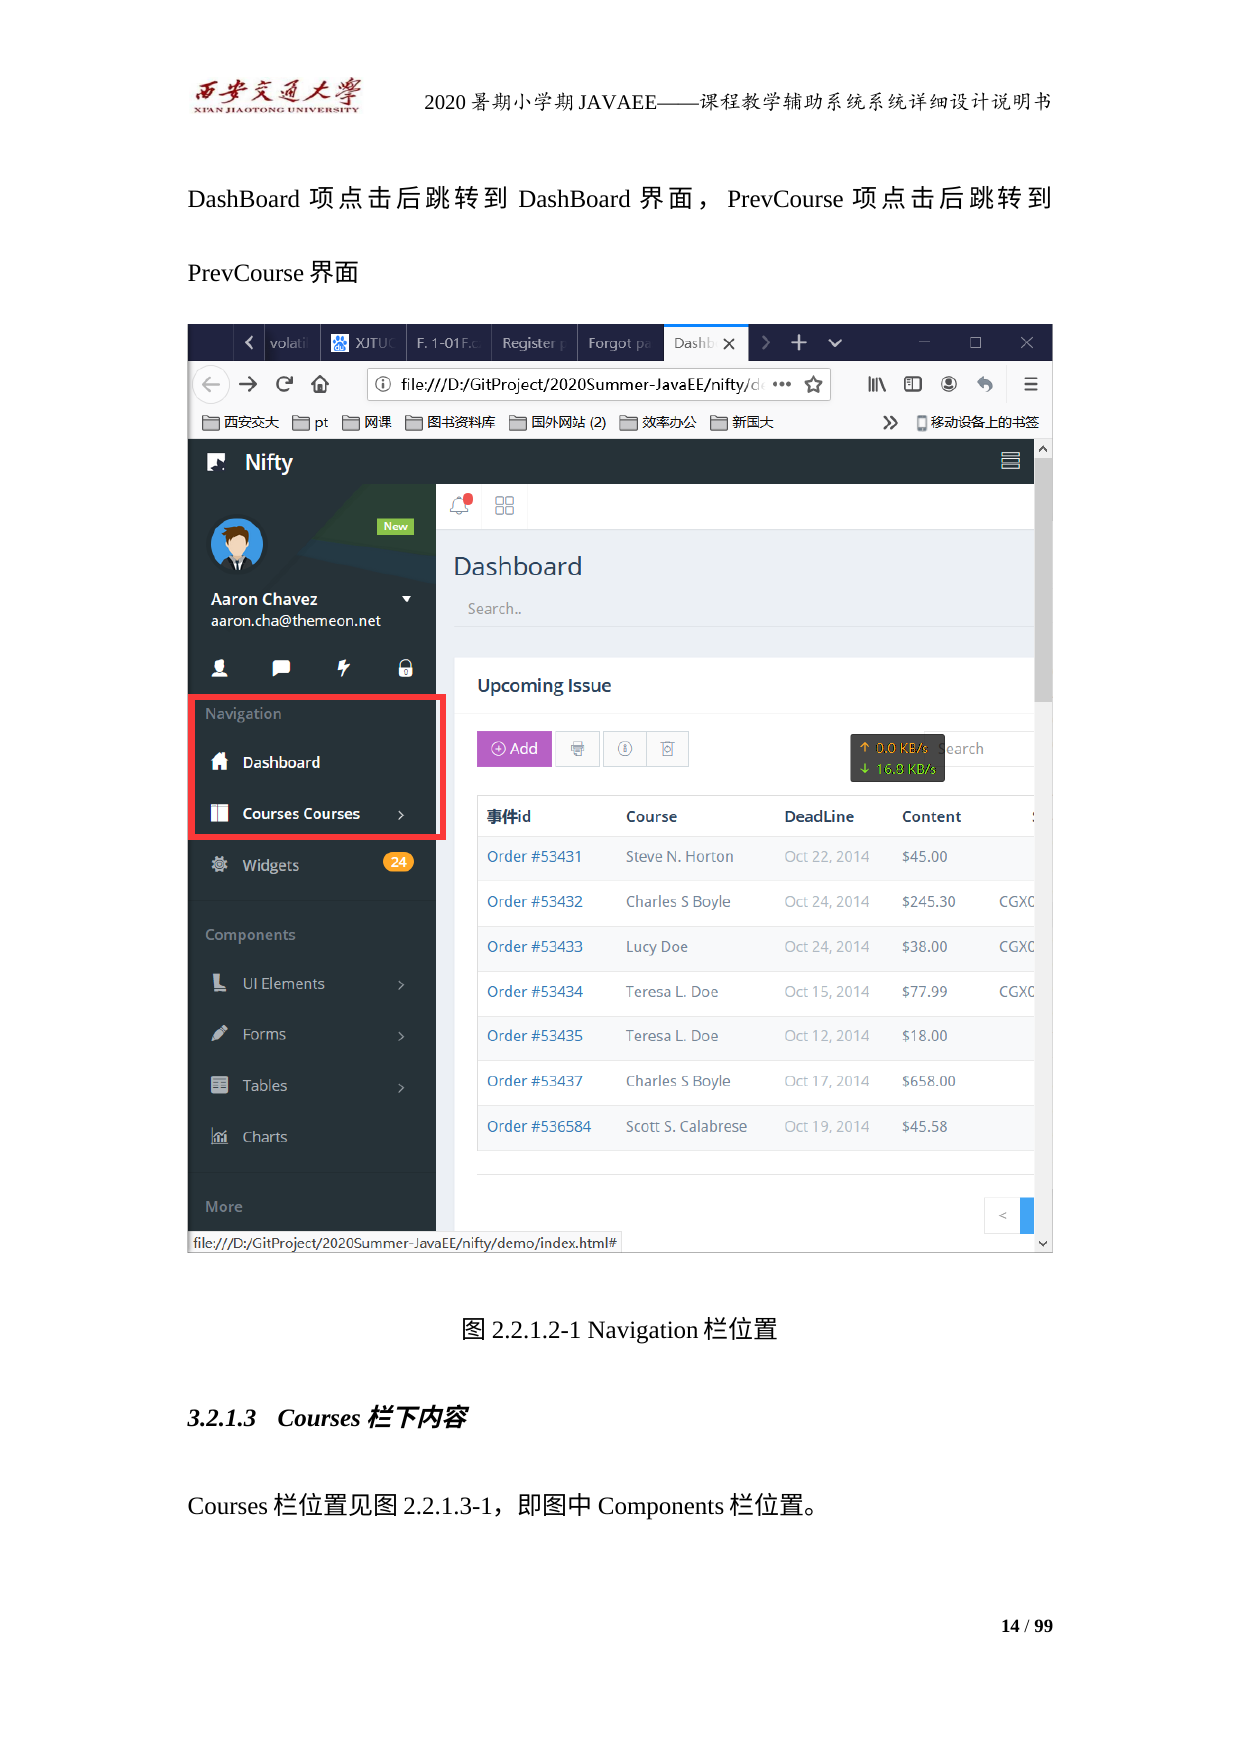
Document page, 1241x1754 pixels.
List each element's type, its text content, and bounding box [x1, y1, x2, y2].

picture [187, 324, 1053, 1253]
text 图2.2.1.2-1 Navigation栏位置 [187, 1294, 1053, 1362]
picture [189, 77, 364, 114]
text Courses栏位置见图2.2.1.3-1，即图中Components栏位置。 [187, 1469, 1053, 1537]
subtitle Courses栏下内容 [187, 1382, 1053, 1450]
text DashBoard项点击后跳转到DashBoard界面，PrevCourse项点击后跳转到PrevCourse界面 [187, 163, 1053, 304]
